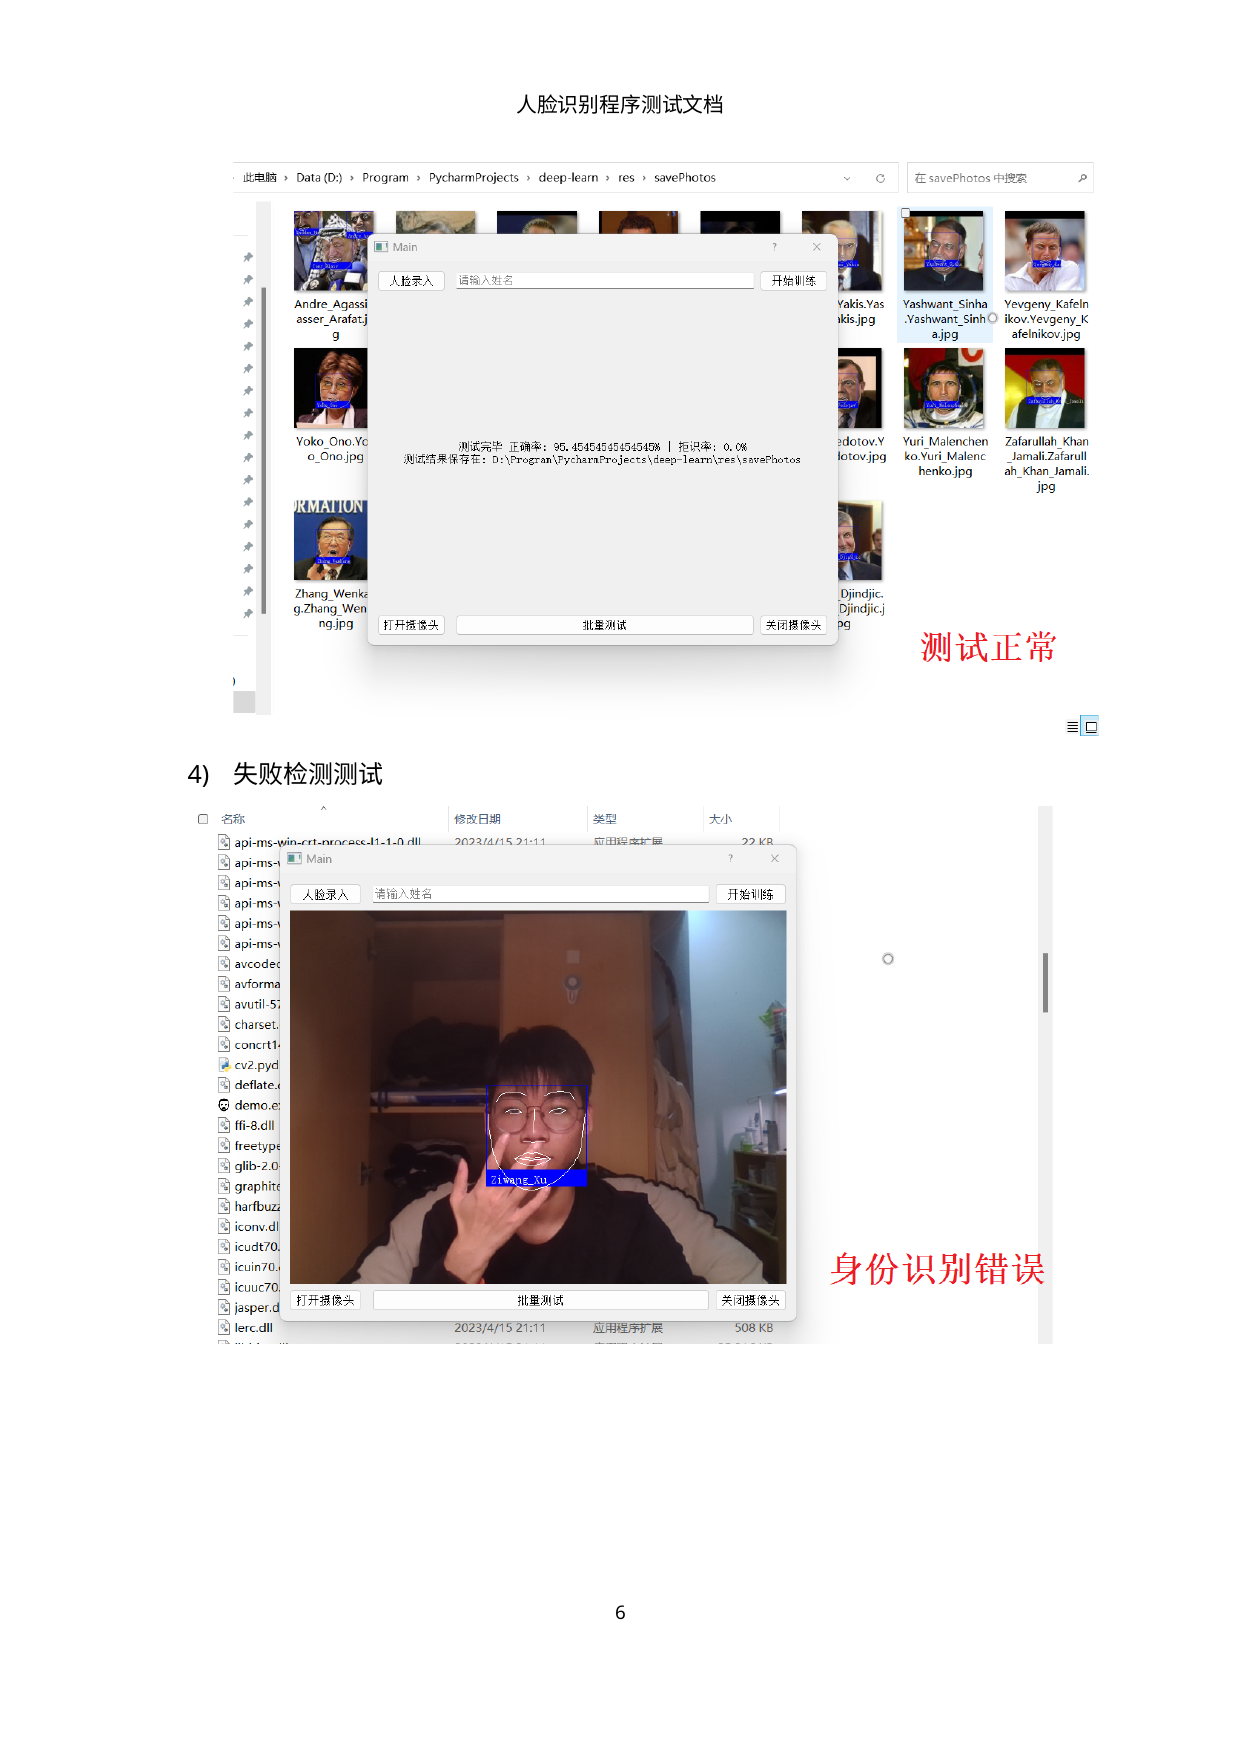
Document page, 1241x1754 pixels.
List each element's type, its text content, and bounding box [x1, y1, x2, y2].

picture [187, 806, 1053, 1344]
list 失败检测测试 [187, 739, 1053, 806]
picture [233, 161, 1099, 736]
